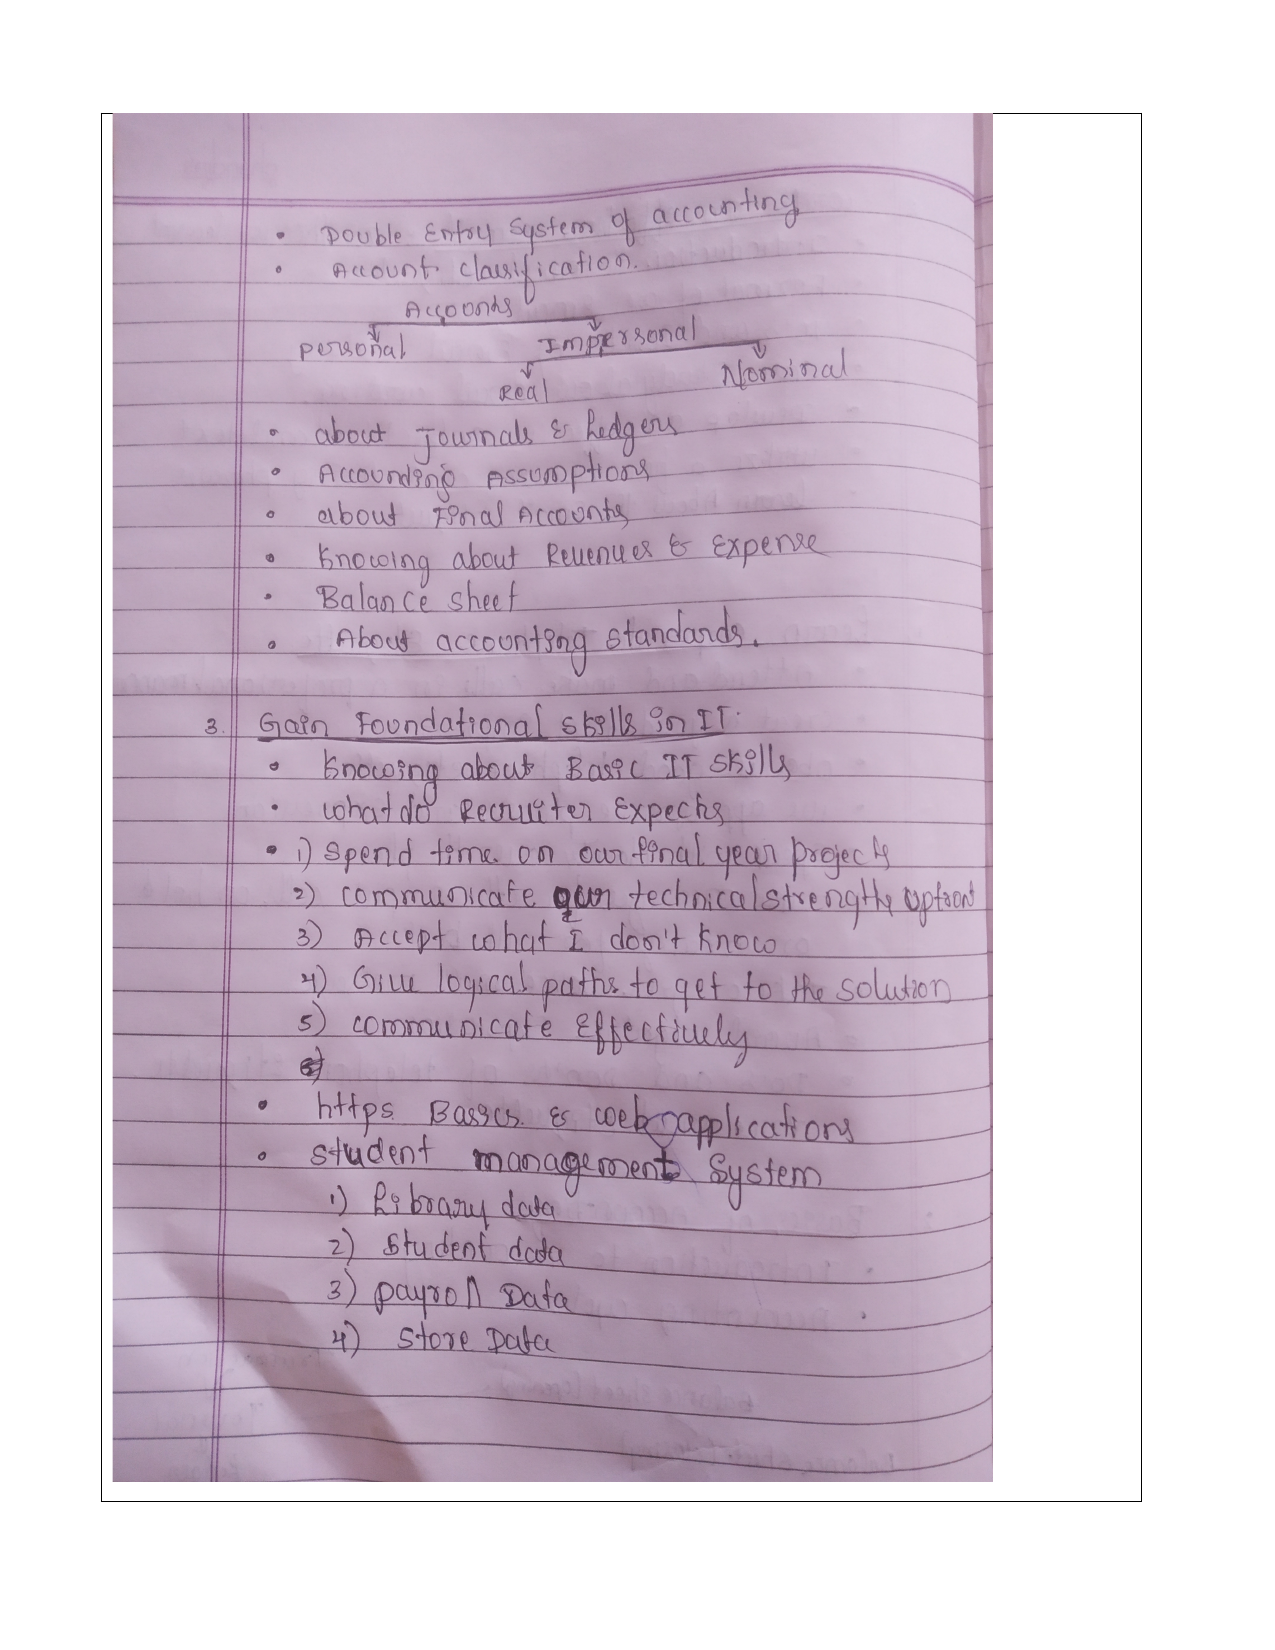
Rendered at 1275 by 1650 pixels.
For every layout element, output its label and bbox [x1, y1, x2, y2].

table_cell [102, 114, 1141, 1501]
picture [112, 113, 993, 1482]
